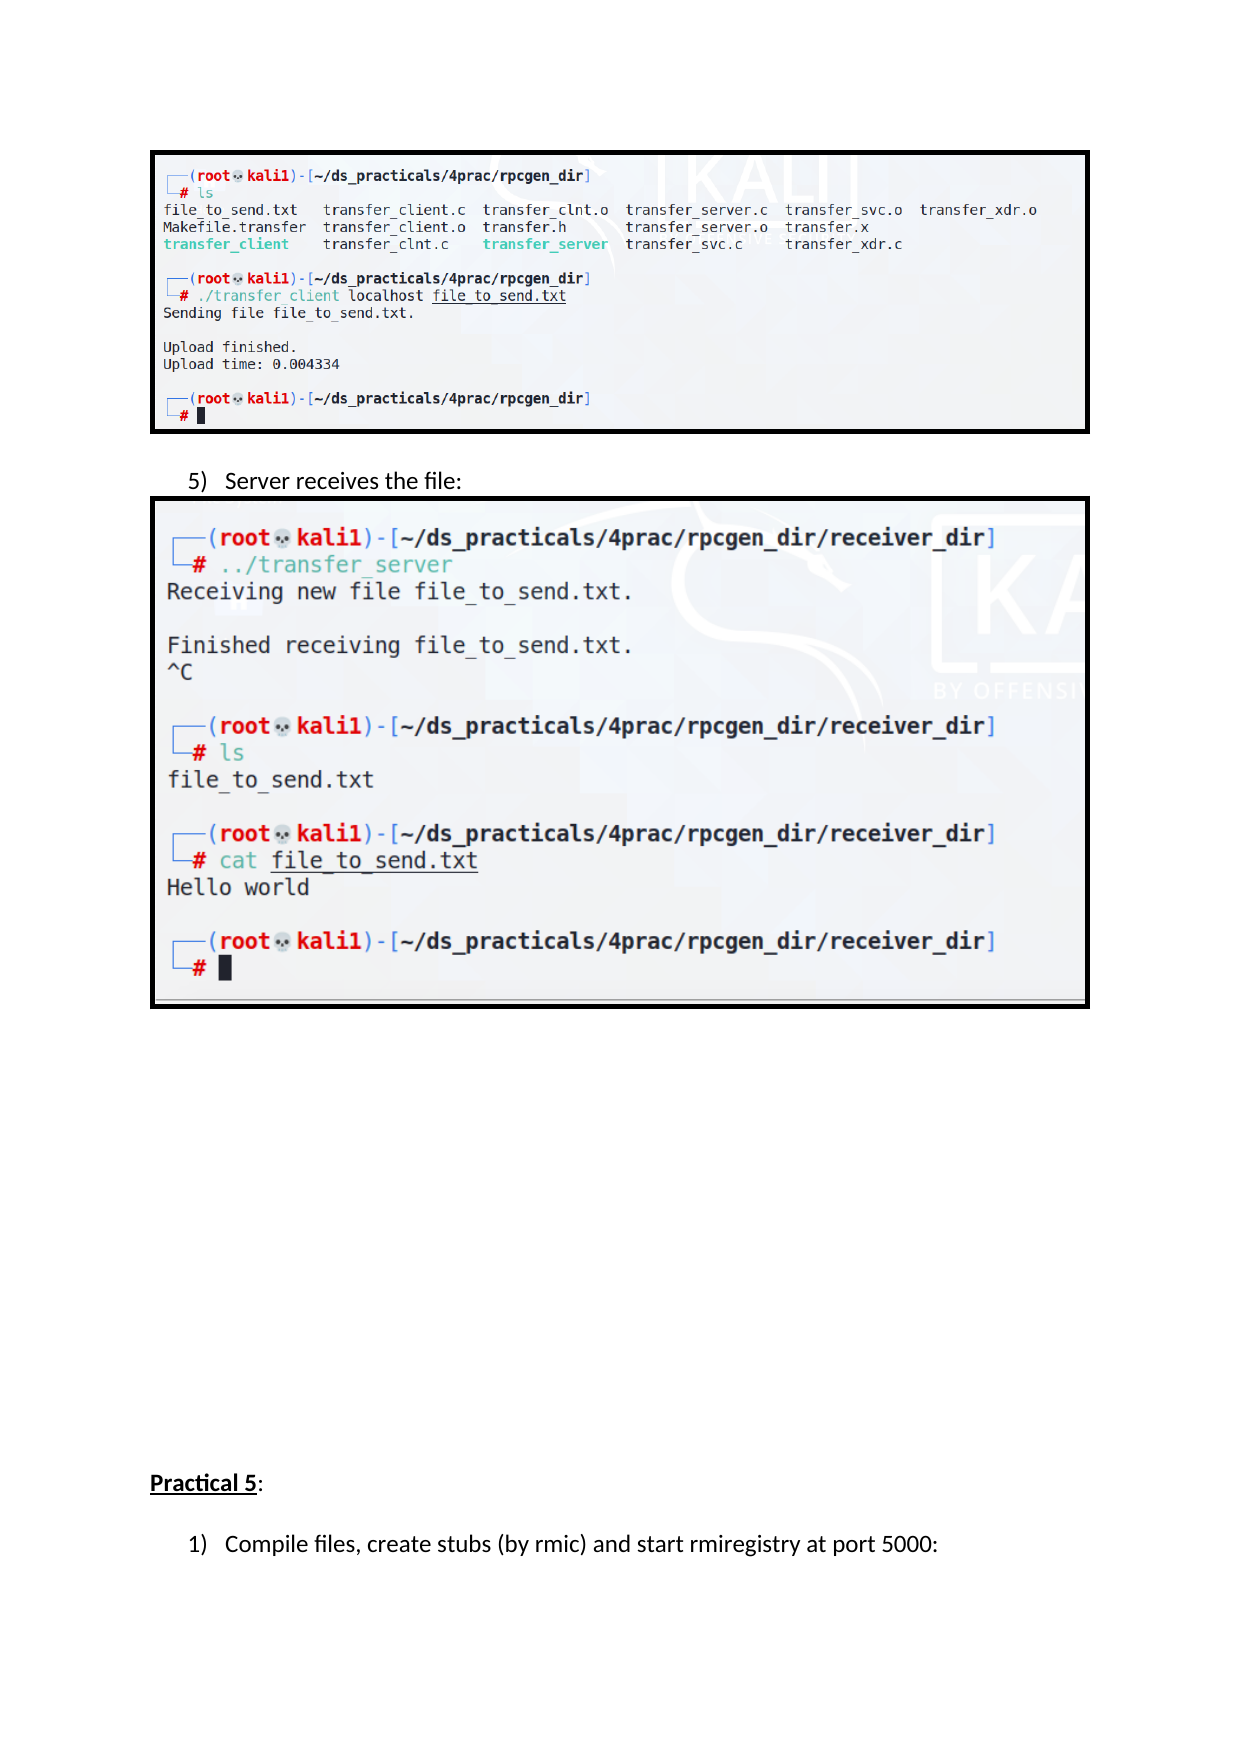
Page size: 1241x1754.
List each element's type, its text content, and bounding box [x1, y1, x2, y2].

list Compile files, create stubs (by rmic) and start rmiregistry at port 5000: [187, 1528, 1090, 1559]
picture [155, 501, 1085, 1004]
list Server receives the file: [187, 465, 1090, 496]
picture [155, 155, 1085, 429]
text Practical 5: [150, 1467, 1090, 1498]
